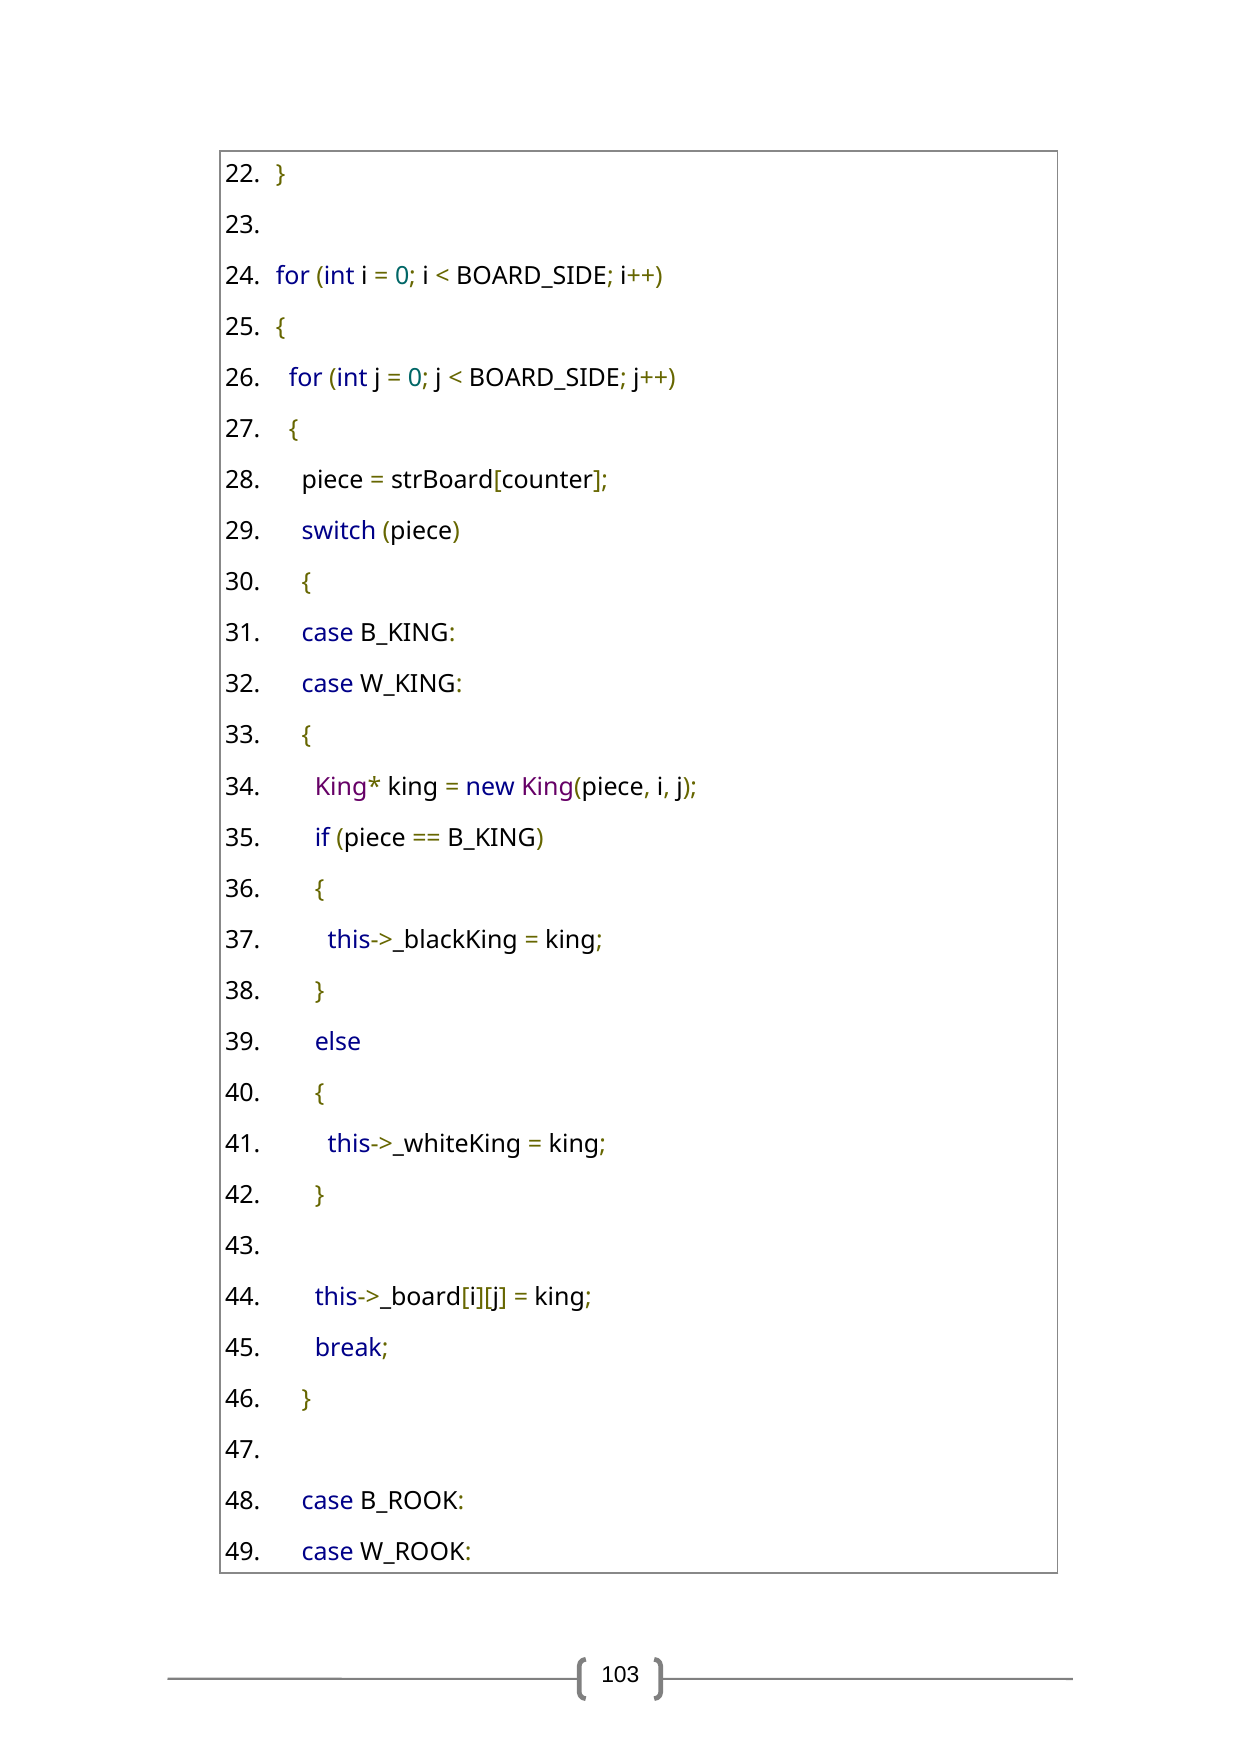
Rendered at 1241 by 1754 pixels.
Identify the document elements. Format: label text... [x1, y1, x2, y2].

list } [221, 152, 1057, 190]
list case W_ROOK: [221, 1528, 1057, 1572]
list { [221, 1069, 1057, 1108]
list { [221, 711, 1057, 751]
list if (piece == B_KING) [221, 813, 1057, 853]
list else [221, 1018, 1057, 1057]
list case B_ROOK: [221, 1477, 1057, 1517]
list piece = strBoard[counter]; [221, 456, 1057, 496]
list { [221, 303, 1057, 343]
list { [221, 558, 1057, 598]
list this->_board[i][j] = king; [221, 1273, 1057, 1313]
list } [221, 967, 1057, 1006]
list } [221, 1375, 1057, 1415]
list } [221, 1171, 1057, 1211]
list for (int i = 0; i < BOARD_SIDE; i++) [221, 252, 1057, 292]
list case W_KING: [221, 660, 1057, 700]
list case B_KING: [221, 609, 1057, 649]
list switch (piece) [221, 507, 1057, 547]
list for (int j = 0; j < BOARD_SIDE; j++) [221, 354, 1057, 394]
list break; [221, 1324, 1057, 1364]
list this->_whiteKing = king; [221, 1120, 1057, 1159]
list King* king = new King(piece, i, j); [221, 762, 1057, 802]
list { [221, 864, 1057, 904]
list this->_blackKing = king; [221, 916, 1057, 955]
list { [221, 405, 1057, 445]
